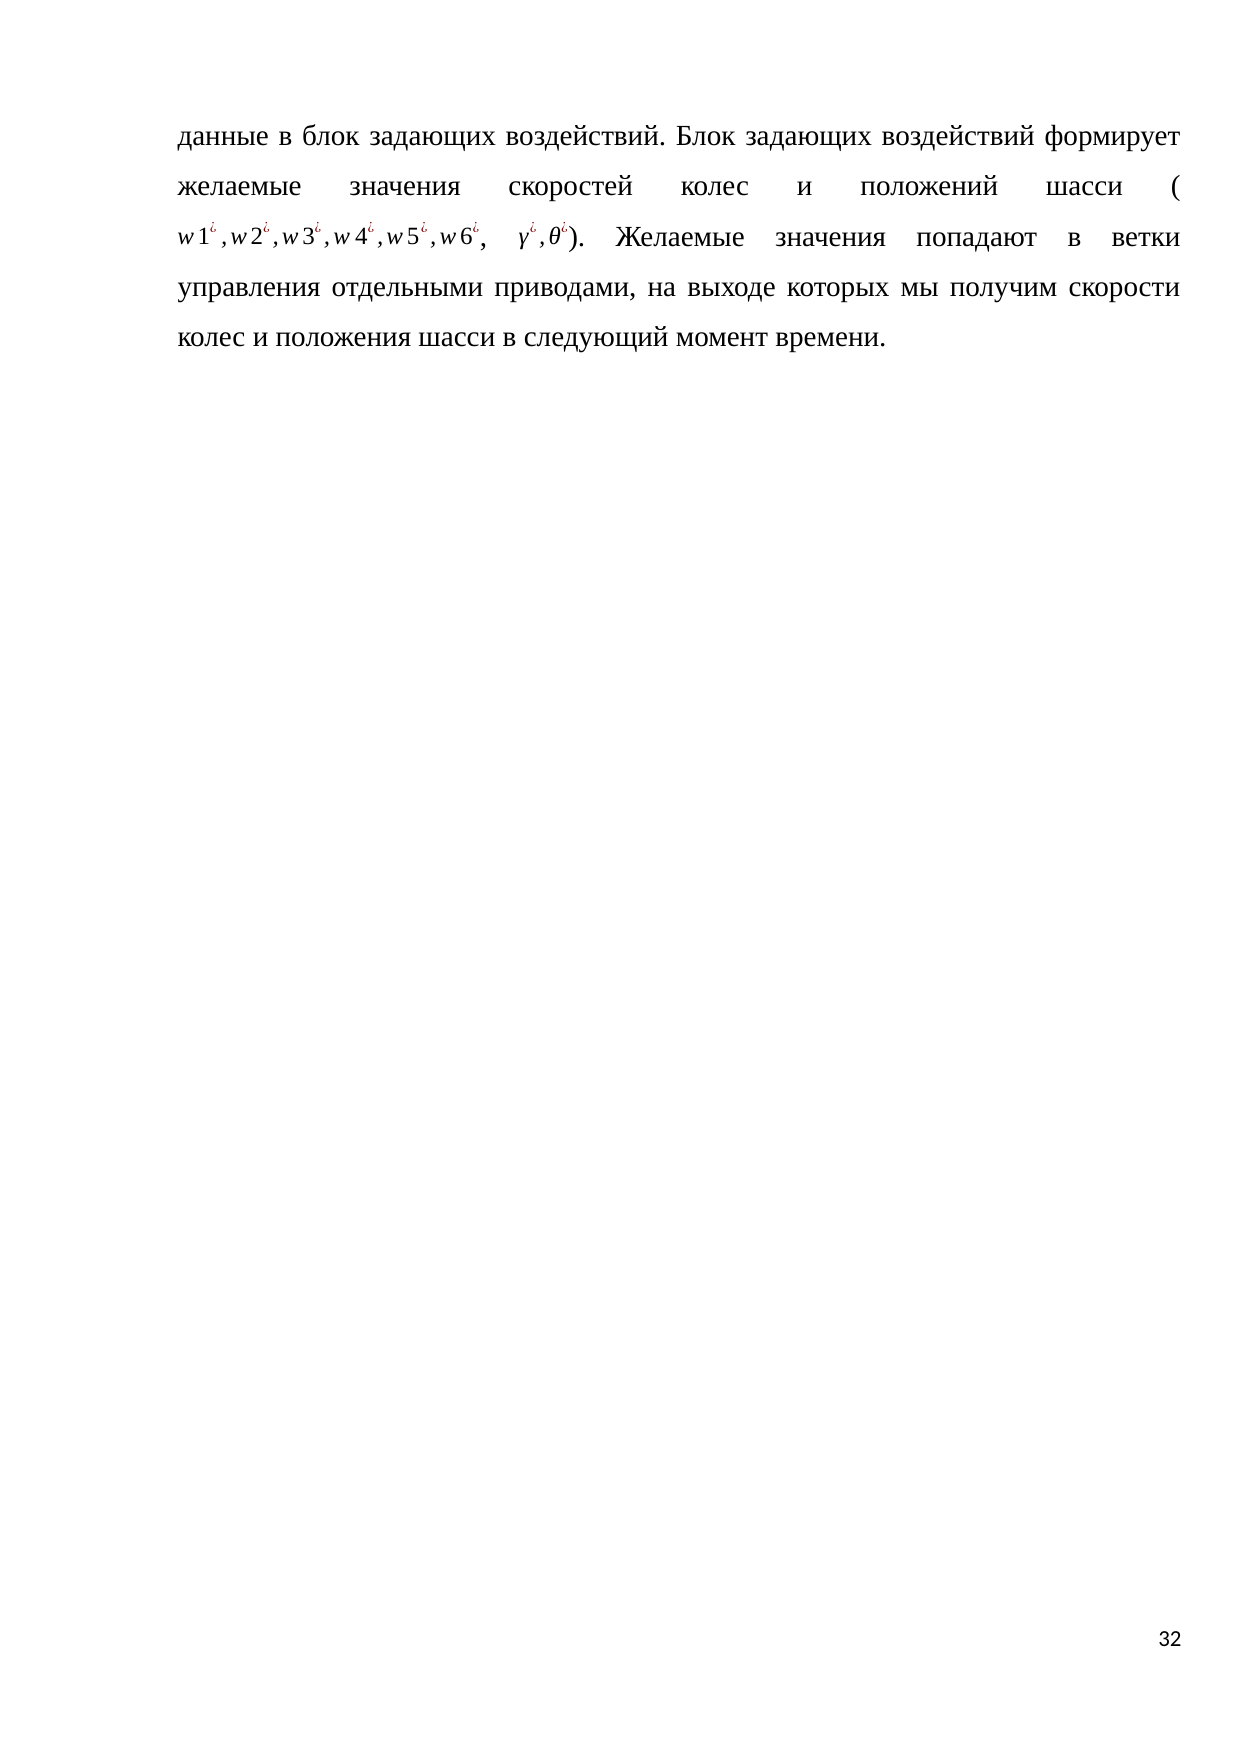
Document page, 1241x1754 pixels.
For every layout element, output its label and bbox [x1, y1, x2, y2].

text [177, 118, 1181, 353]
